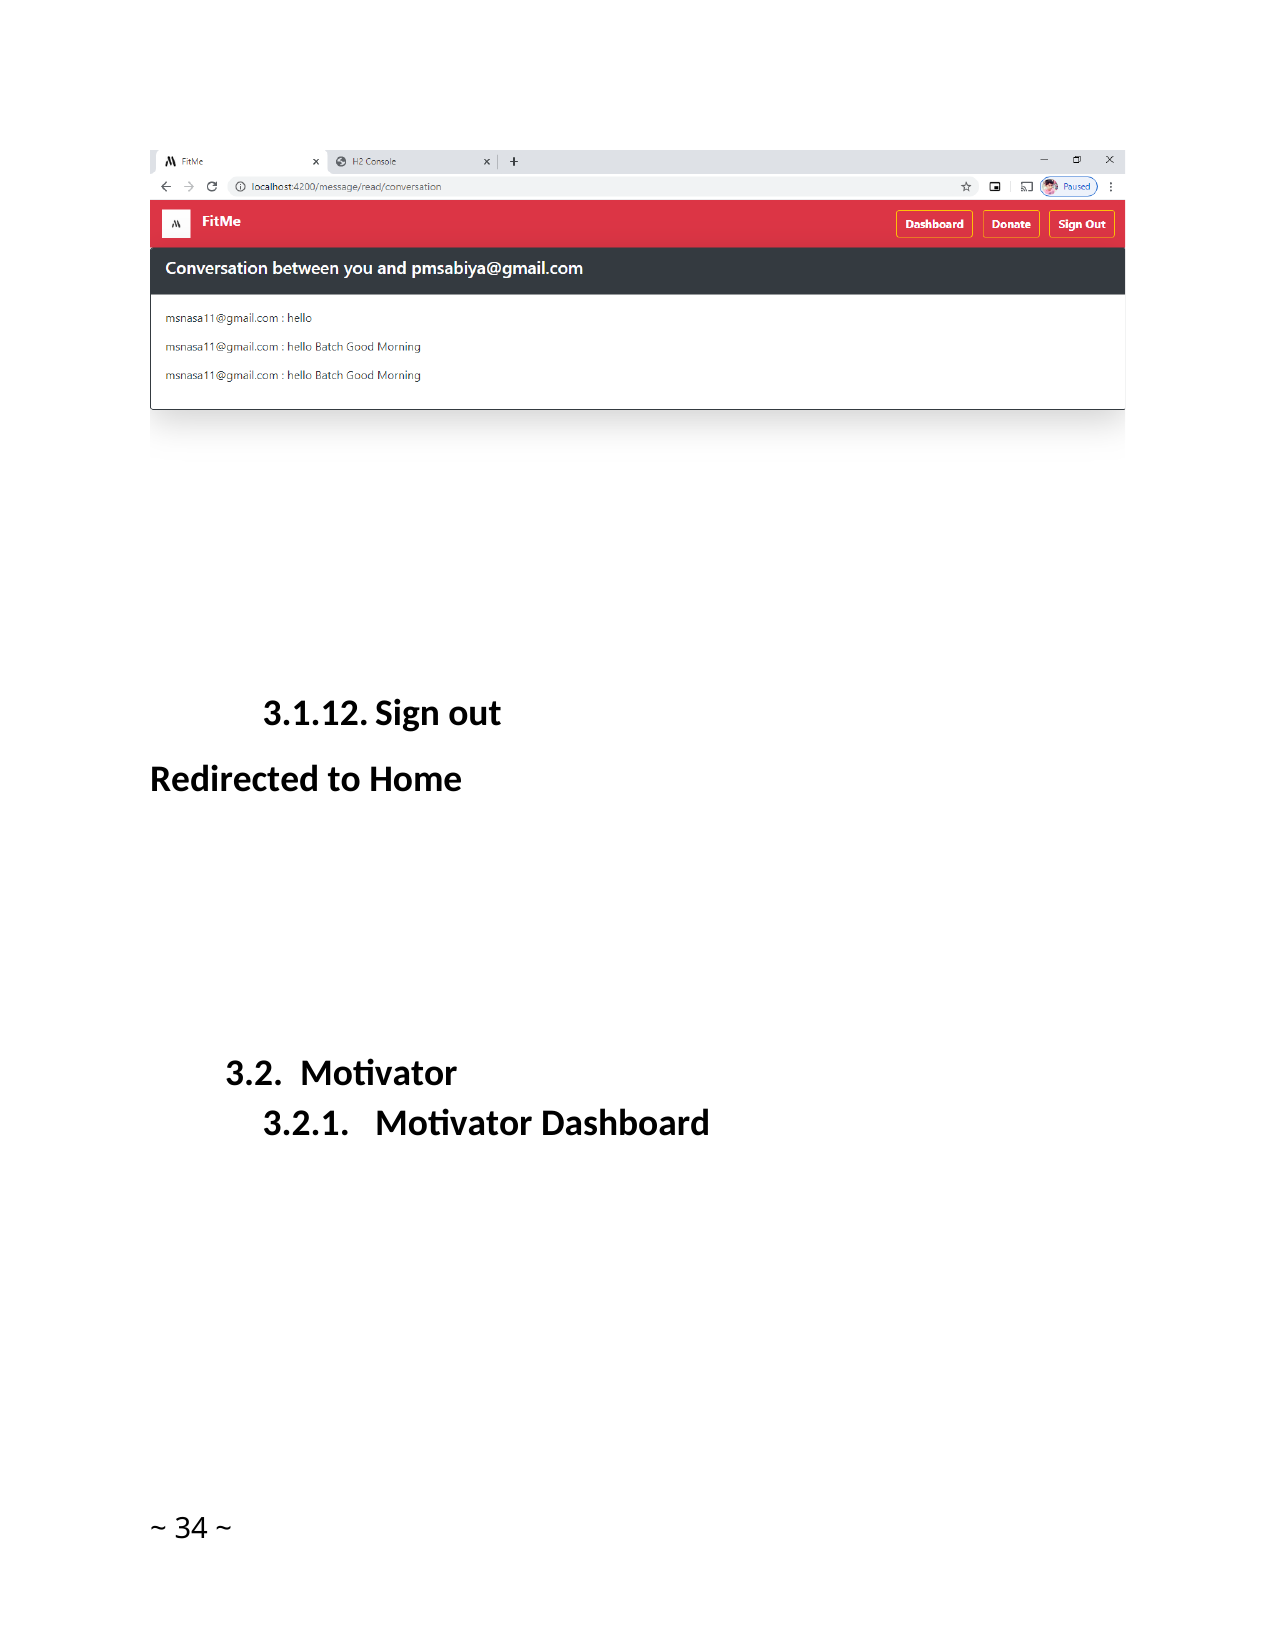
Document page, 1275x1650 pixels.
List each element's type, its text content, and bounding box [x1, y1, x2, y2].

list Sign out [262, 688, 1125, 734]
text Redirected to Home [150, 754, 1125, 800]
list Motivator [225, 1049, 1125, 1095]
picture [150, 150, 1125, 670]
list Motivator Dashboard [262, 1099, 1125, 1145]
